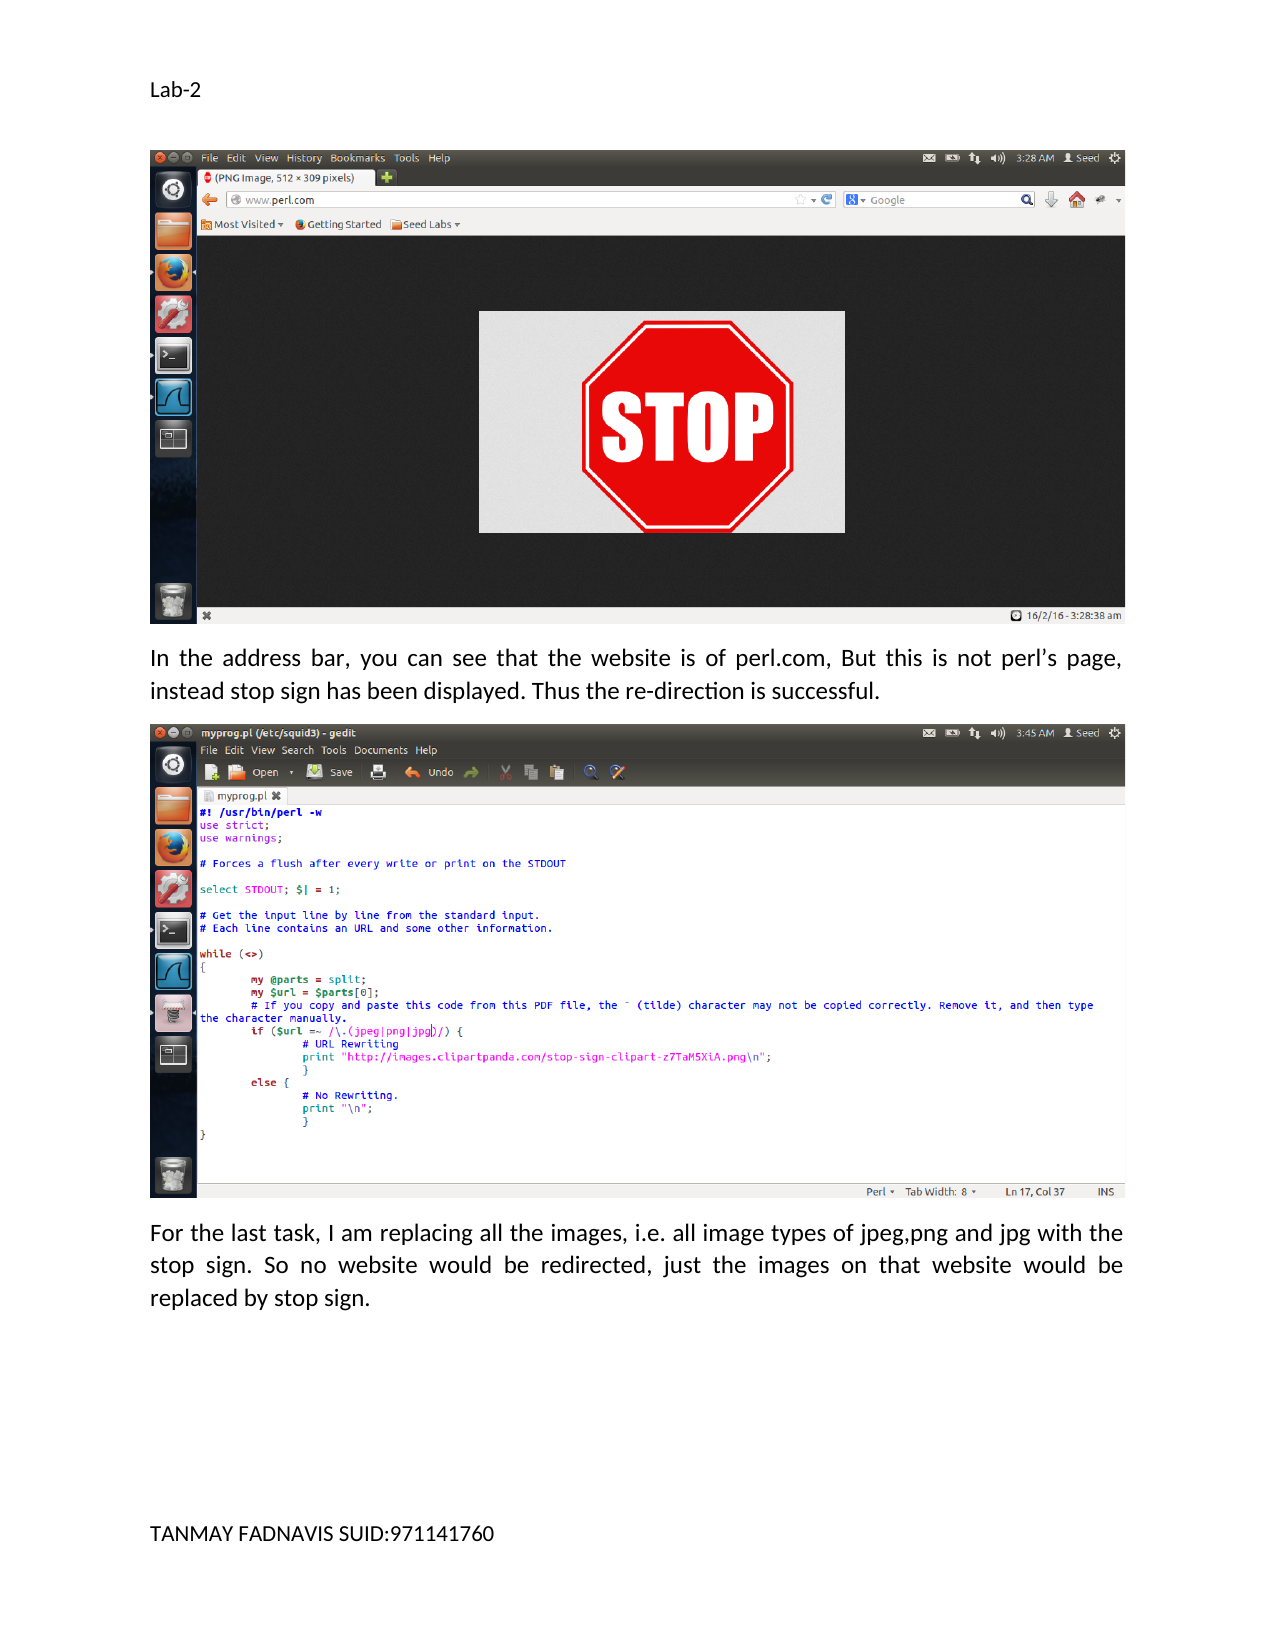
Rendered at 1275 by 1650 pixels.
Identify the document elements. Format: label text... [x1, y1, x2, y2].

picture [150, 724, 1125, 1198]
text For the last task, I am replacing all the images, i.e. all image types of jpeg,png and jpg with the stop sign. So no website would be redirected, just the images on that website would be replaced by stop sign. [150, 1217, 1125, 1313]
text In the address bar, you can see that the website is of perl.com, But this is not perl’s page, instead stop sign has been displayed. Thus the re-direction is successful. [150, 642, 1125, 706]
picture [150, 150, 1125, 624]
